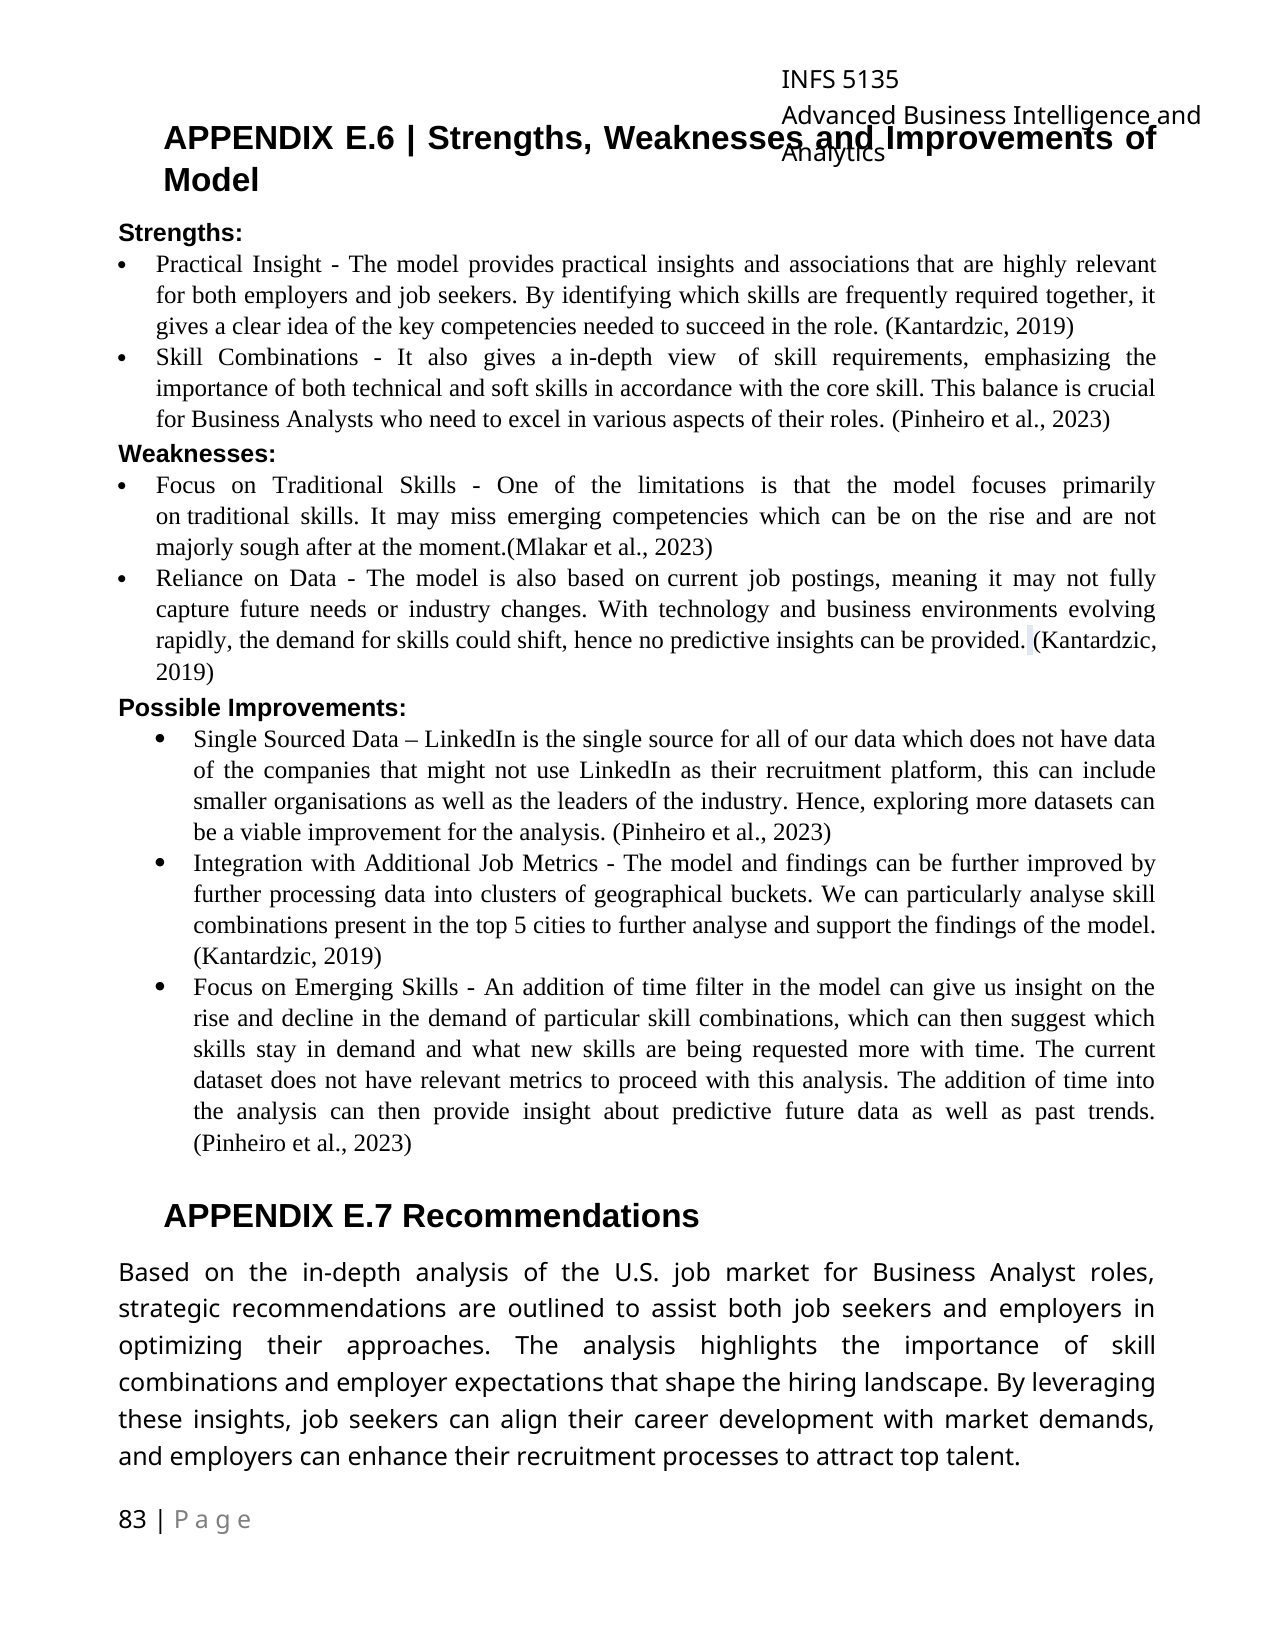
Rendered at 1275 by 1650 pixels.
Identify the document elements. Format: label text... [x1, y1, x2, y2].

list Focus on Traditional Skills - One of the limitations is that the model focuses primarily on traditional skills. It may miss emerging competencies which can be on the rise and are not majorly sough after at the moment.(Mlakar et al., 2023) [118, 470, 1157, 561]
list Single Sourced Data – LinkedIn is the single source for all of our data which does not have data of the companies that might not use LinkedIn as their recruitment platform, this can include smaller organisations as well as the leaders of the industry. Hence, exploring more datasets can be a viable improvement for the analysis. (Pinheiro et al., 2023) [156, 724, 1157, 846]
subtitle Weaknesses: [118, 439, 1157, 468]
list Focus on Emerging Skills - An addition of time filter in the model can give us insight on the rise and decline in the demand of particular skill combinations, which can then suggest which skills stay in demand and what new skills are being requested more with time. The current dataset does not have relevant metrics to proceed with this analysis. The addition of time into the analysis can then provide insight about predictive future data as well as past trends. (Pinheiro et al., 2023) [156, 972, 1157, 1157]
list Practical Insight - The model provides practical insights and associations that are highly relevant for both employers and job seekers. By identifying which skills are frequently required together, it gives a clear idea of the key competencies needed to succeed in the role. (Kantardzic, 2019) [118, 249, 1157, 339]
list Skill Combinations - It also gives a in-depth view of skill requirements, emphasizing the importance of both technical and soft skills in accordance with the core skill. This balance is crucial for Business Analysts who need to excel in various aspects of their roles. (Pinheiro et al., 2023) [118, 342, 1157, 433]
list Reliance on Data - The model is also based on current job postings, meaning it may not fully capture future needs or industry changes. With technology and business environments evolving rapidly, the demand for skills could shift, hence no predictive insights can be provided. (Kantardzic, 2019) [118, 563, 1157, 686]
subtitle APPENDIX E.6 | Strengths, Weaknesses and Improvements of Model [163, 118, 1157, 198]
subtitle APPENDIX E.7 Recommendations [163, 1196, 1157, 1234]
list Integration with Additional Job Metrics - The model and findings can be further improved by further processing data into clusters of geographical buckets. We can particularly analyse skill combinations present in the top 5 cities to further analyse and support the findings of the model. (Kantardzic, 2019) [156, 848, 1157, 970]
subtitle Possible Improvements: [118, 693, 1157, 721]
subtitle Strengths: [118, 218, 1157, 246]
text Based on the in-depth analysis of the U.S. job market for Business Analyst roles, strategic recommendations are outlined to assist both job seekers and employers in optimizing their approaches. The analysis highlights the importance of skill combinations and employer expectations that shape the hiring landscape. By leveraging these insights, job seekers can align their career development with market demands, and employers can enhance their recruitment processes to attract top talent. [118, 1254, 1157, 1472]
